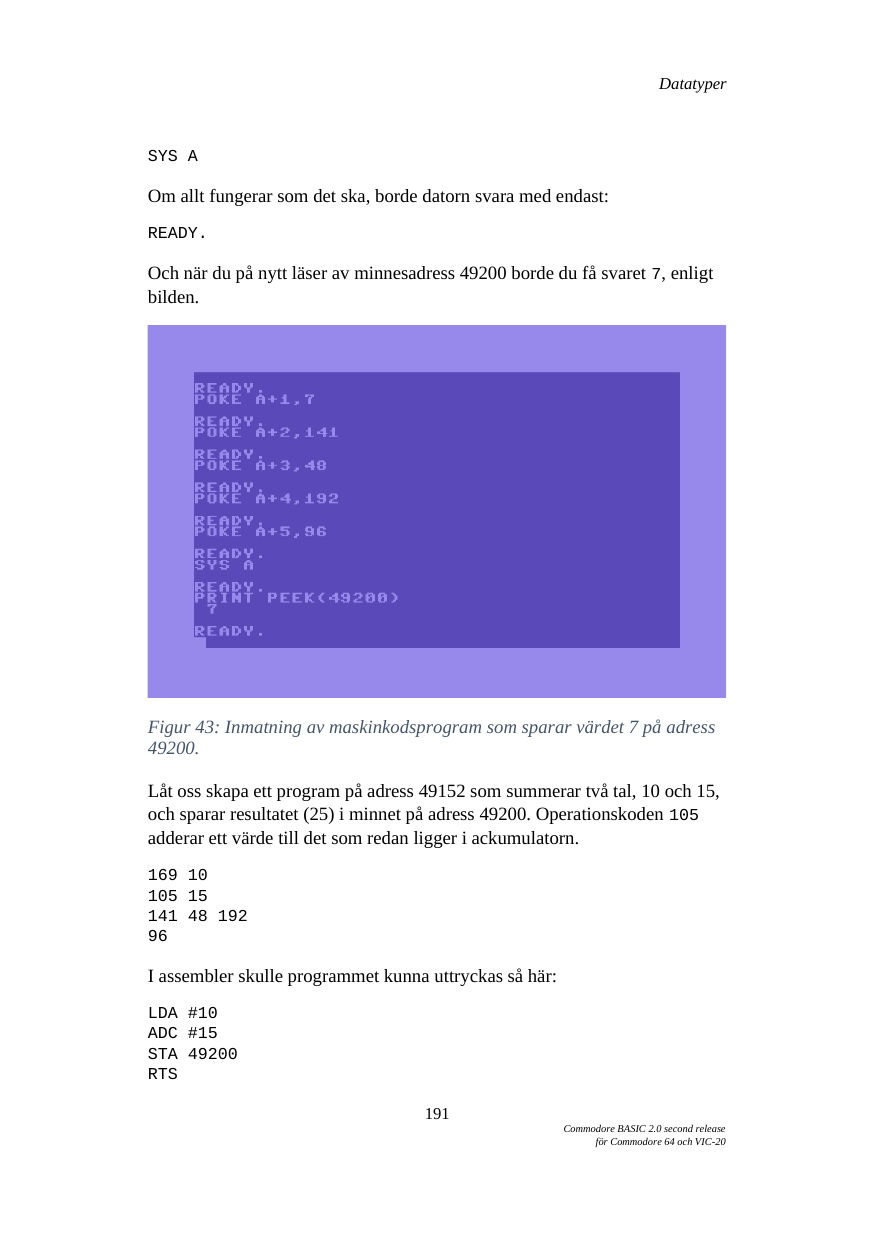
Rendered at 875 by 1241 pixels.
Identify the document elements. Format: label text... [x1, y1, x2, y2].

text Figur 43: Inmatning av maskinkodsprogram som sparar värdet 7 på adress 49200. [148, 716, 726, 759]
text READY. [148, 224, 726, 243]
text SYS A [148, 148, 726, 167]
text 169 10 105 15 141 48 192 96 [148, 867, 726, 947]
text LDA #10 ADC #15 STA 49200 RTS [148, 1004, 726, 1084]
text Låt oss skapa ett program på adress 49152 som summerar två tal, 10 och 15, och sparar resultatet (25) i minnet på adress 49200. Operationskoden 105 adderar ett värde till det som redan ligger i ackumulatorn. [148, 779, 726, 848]
text Om allt fungerar som det ska, borde datorn svara med endast: [148, 185, 726, 206]
picture [147, 325, 727, 698]
text Och när du på nytt läser av minnesadress 49200 borde du få svaret 7, enligt bilden. [148, 262, 726, 307]
text I assembler skulle programmet kunna uttryckas så här: [148, 965, 726, 986]
